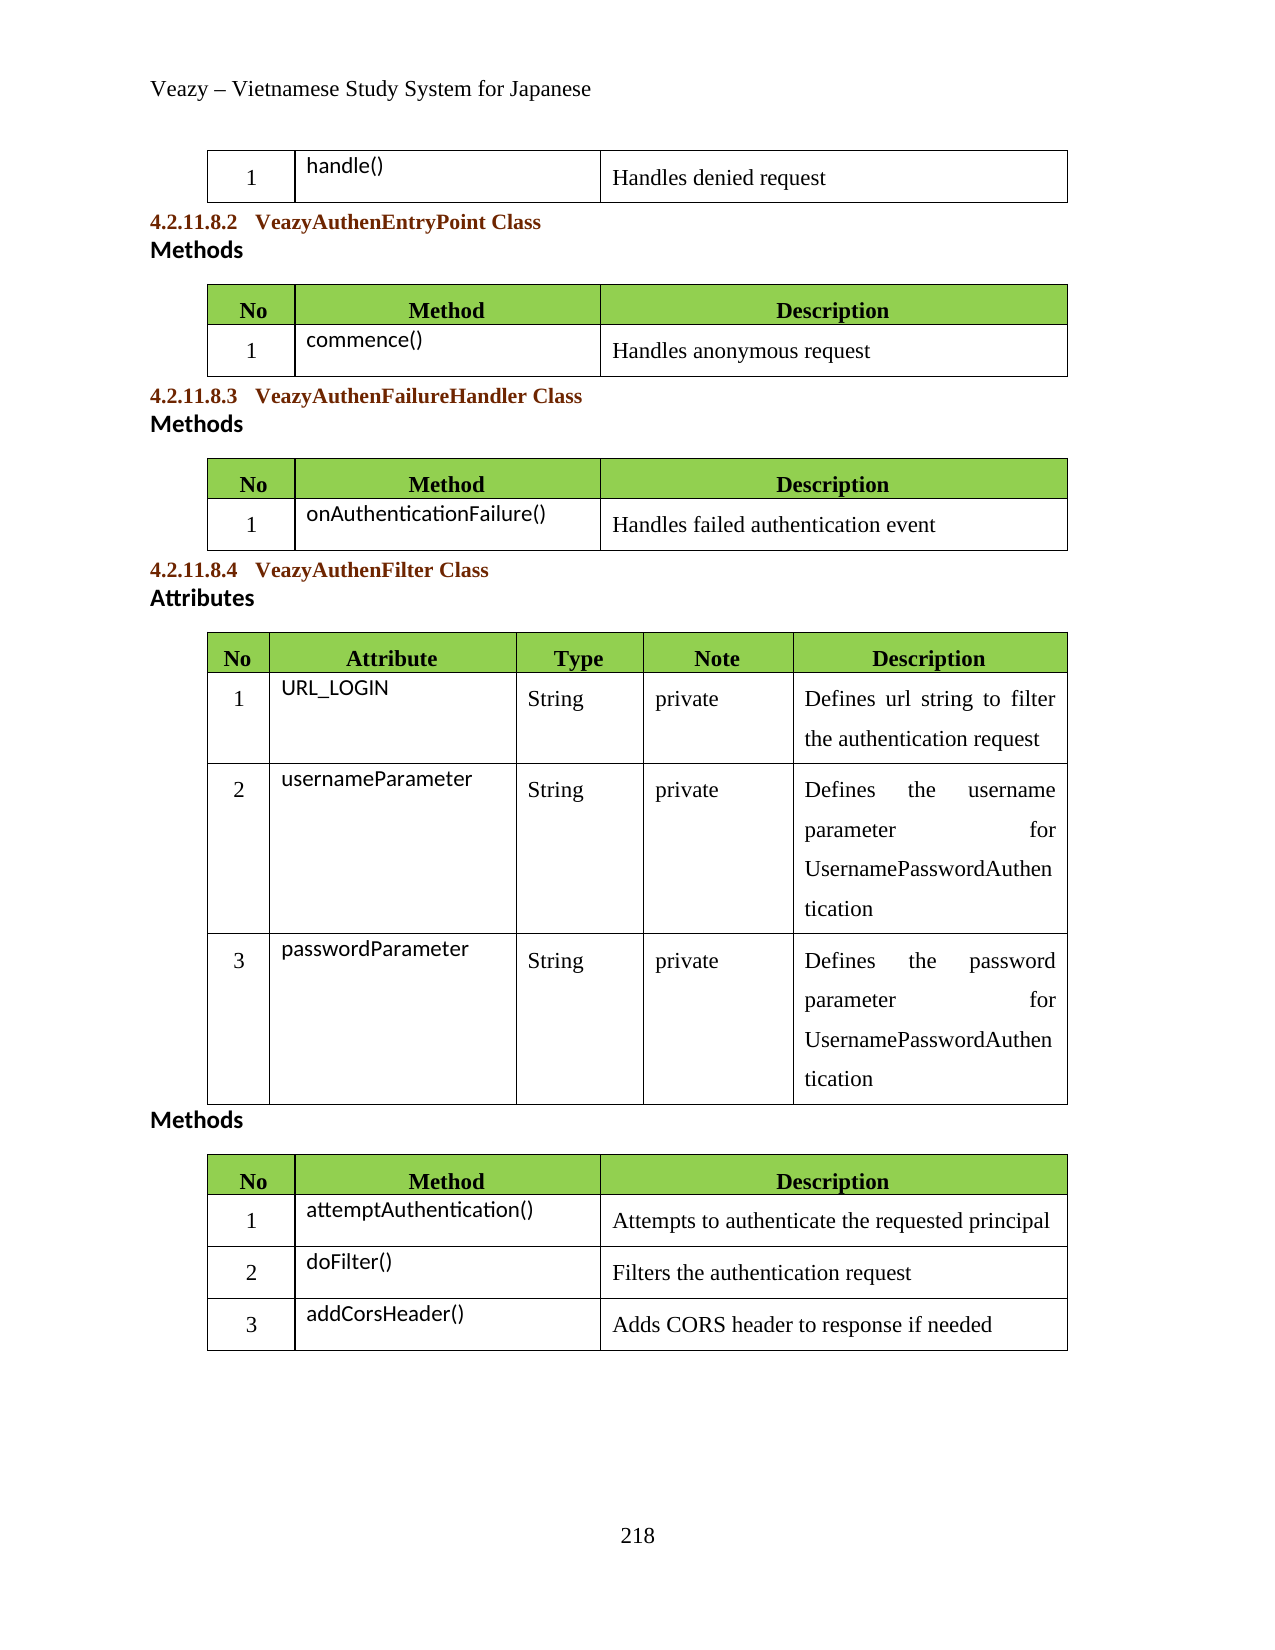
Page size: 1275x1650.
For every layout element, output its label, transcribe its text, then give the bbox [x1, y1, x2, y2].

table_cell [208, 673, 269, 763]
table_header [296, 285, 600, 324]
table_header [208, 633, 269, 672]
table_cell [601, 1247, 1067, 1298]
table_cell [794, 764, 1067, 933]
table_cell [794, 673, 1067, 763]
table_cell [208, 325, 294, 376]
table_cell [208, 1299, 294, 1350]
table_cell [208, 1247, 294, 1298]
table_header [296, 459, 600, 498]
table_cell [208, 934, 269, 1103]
text Methods [150, 408, 1125, 439]
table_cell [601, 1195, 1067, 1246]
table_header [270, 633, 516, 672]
subtitle VeazyAuthenEntryPoint Class [150, 209, 1125, 234]
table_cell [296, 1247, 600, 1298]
text Methods [150, 234, 1125, 265]
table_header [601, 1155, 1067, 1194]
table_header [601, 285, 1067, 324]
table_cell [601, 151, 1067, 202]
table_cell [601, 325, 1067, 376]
subtitle VeazyAuthenFailureHandler Class [150, 383, 1125, 408]
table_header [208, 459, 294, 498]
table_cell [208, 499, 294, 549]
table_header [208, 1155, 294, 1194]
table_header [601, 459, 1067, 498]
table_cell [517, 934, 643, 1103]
subtitle VeazyAuthenFilter Class [150, 557, 1125, 582]
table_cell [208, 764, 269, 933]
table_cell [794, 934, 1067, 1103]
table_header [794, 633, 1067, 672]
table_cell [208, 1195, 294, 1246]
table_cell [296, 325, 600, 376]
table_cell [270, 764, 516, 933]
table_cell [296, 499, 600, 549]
text Attributes [150, 582, 1125, 613]
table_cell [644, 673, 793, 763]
text Methods [150, 1104, 1125, 1135]
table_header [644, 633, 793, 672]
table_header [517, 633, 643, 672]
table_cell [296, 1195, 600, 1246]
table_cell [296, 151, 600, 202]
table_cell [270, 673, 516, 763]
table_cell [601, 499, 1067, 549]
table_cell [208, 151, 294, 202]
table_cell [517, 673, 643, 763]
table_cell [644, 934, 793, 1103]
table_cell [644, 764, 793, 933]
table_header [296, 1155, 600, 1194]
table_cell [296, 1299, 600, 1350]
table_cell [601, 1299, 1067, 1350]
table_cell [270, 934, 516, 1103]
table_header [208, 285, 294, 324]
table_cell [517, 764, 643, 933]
